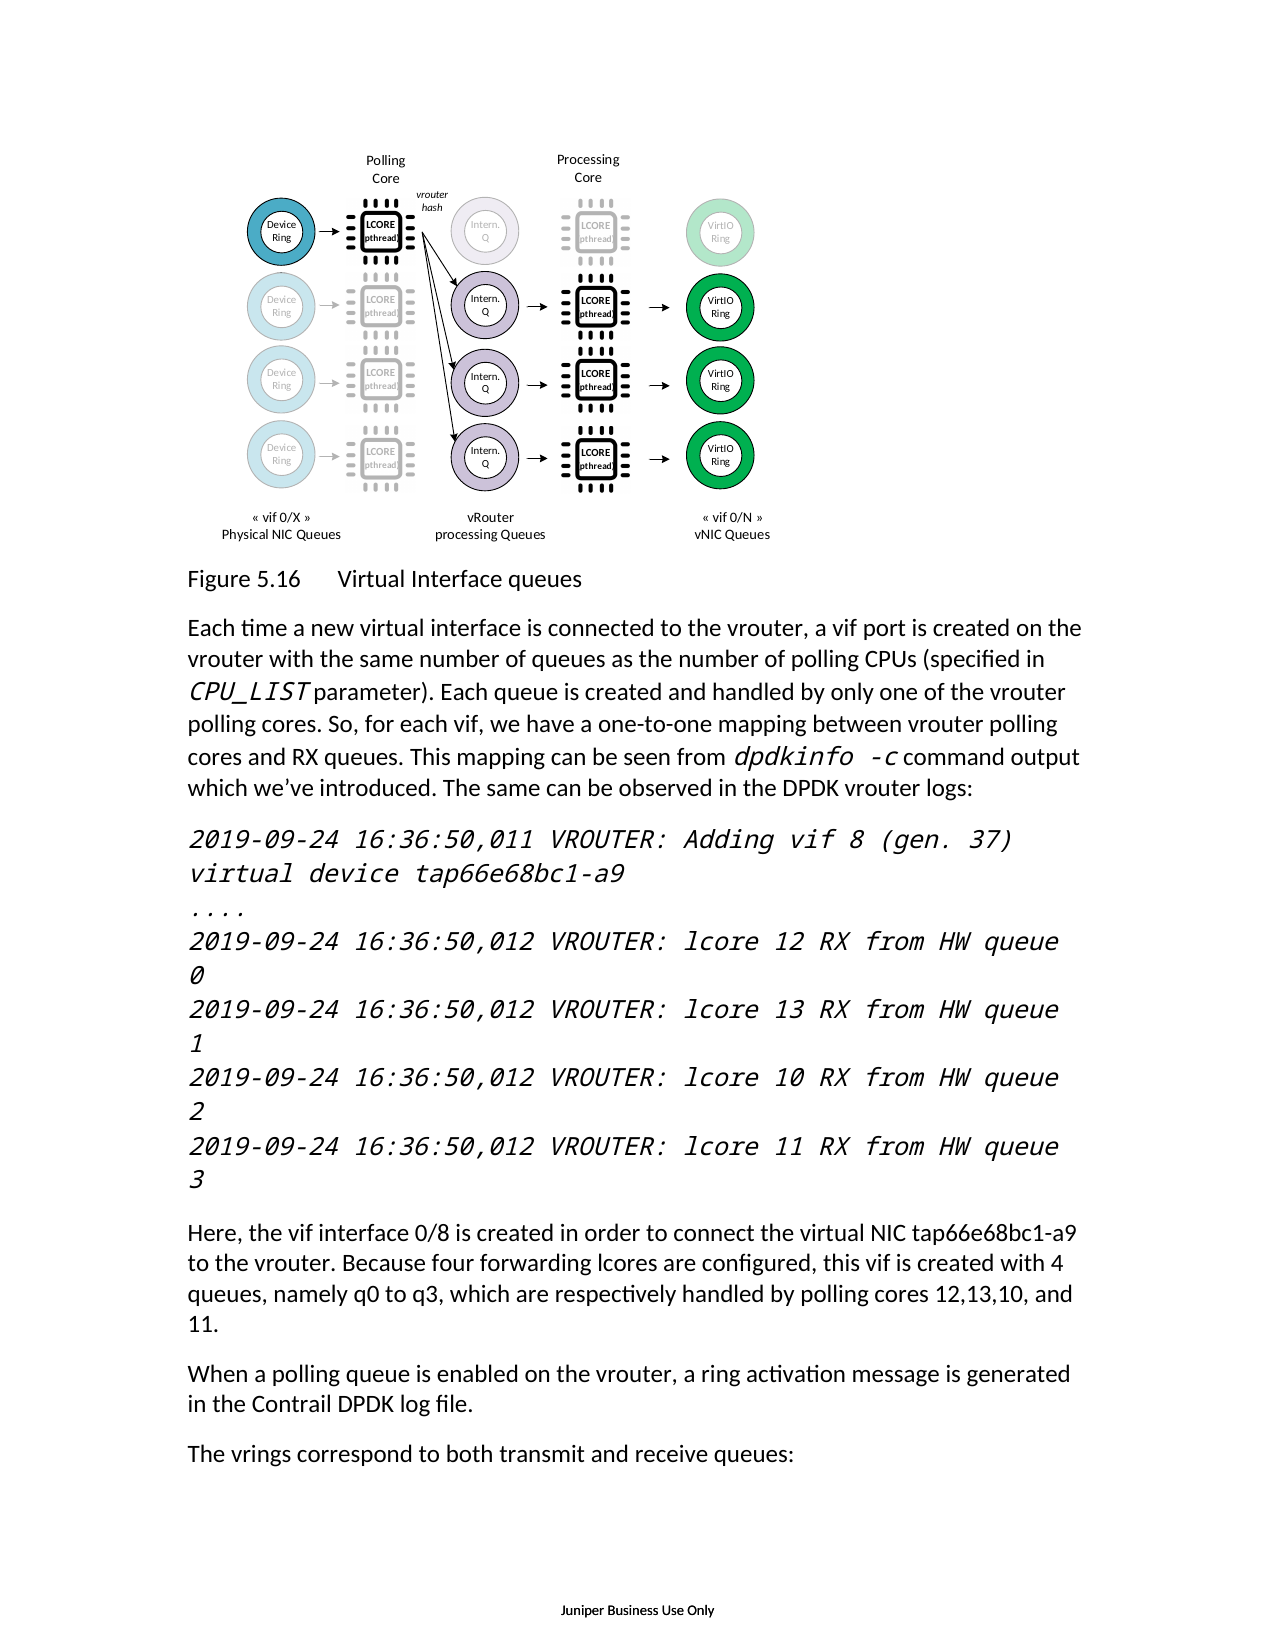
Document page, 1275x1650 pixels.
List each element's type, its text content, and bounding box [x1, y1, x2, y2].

text Figure 5.16 Virtual Interface queues [187, 563, 1087, 594]
text 2019-09-24 16:36:50,011 VROUTER: Adding vif 8 (gen. 37) virtual device tap66e68bc1-a9 .... 2019-09-24 16:36:50,012 VROUTER: lcore 12 RX from HW queue 0 2019-09-24 16:36:50,012 VROUTER: lcore 13 RX from HW queue 1 2019-09-24 16:36:50,012 VROUTER: lcore 10 RX from HW queue 2 2019-09-24 16:36:50,012 VROUTER: lcore 11 RX from HW queue 3 [187, 822, 1087, 1196]
text Here, the vif interface 0/8 is created in order to connect the virtual NIC tap66e68bc1-a9 to the vrouter. Because four forwarding lcores are configured, this vif is created with 4 queues, namely q0 to q3, which are respectively handled by polling cores 12,13,10, and 11. [187, 1217, 1087, 1339]
text When a polling queue is enabled on the vrouter, a ring activation message is generated in the Contrail DPDK log file. [187, 1358, 1087, 1419]
text The vrings correspond to both transmit and receive queues: [187, 1438, 1087, 1468]
text Each time a new virtual interface is connected to the vrouter, a vif port is created on the vrouter with the same number of queues as the number of polling CPUs (specified in CPU_LIST parameter). Each queue is created and handled by only one of the vrouter polling cores. So, for each vif, we have a one-to-one mapping between vrouter polling cores and RX queues. This mapping can be seen from dpdkinfo -c command output which we’ve introduced. The same can be observed in the DPDK vrouter logs: [187, 613, 1087, 803]
